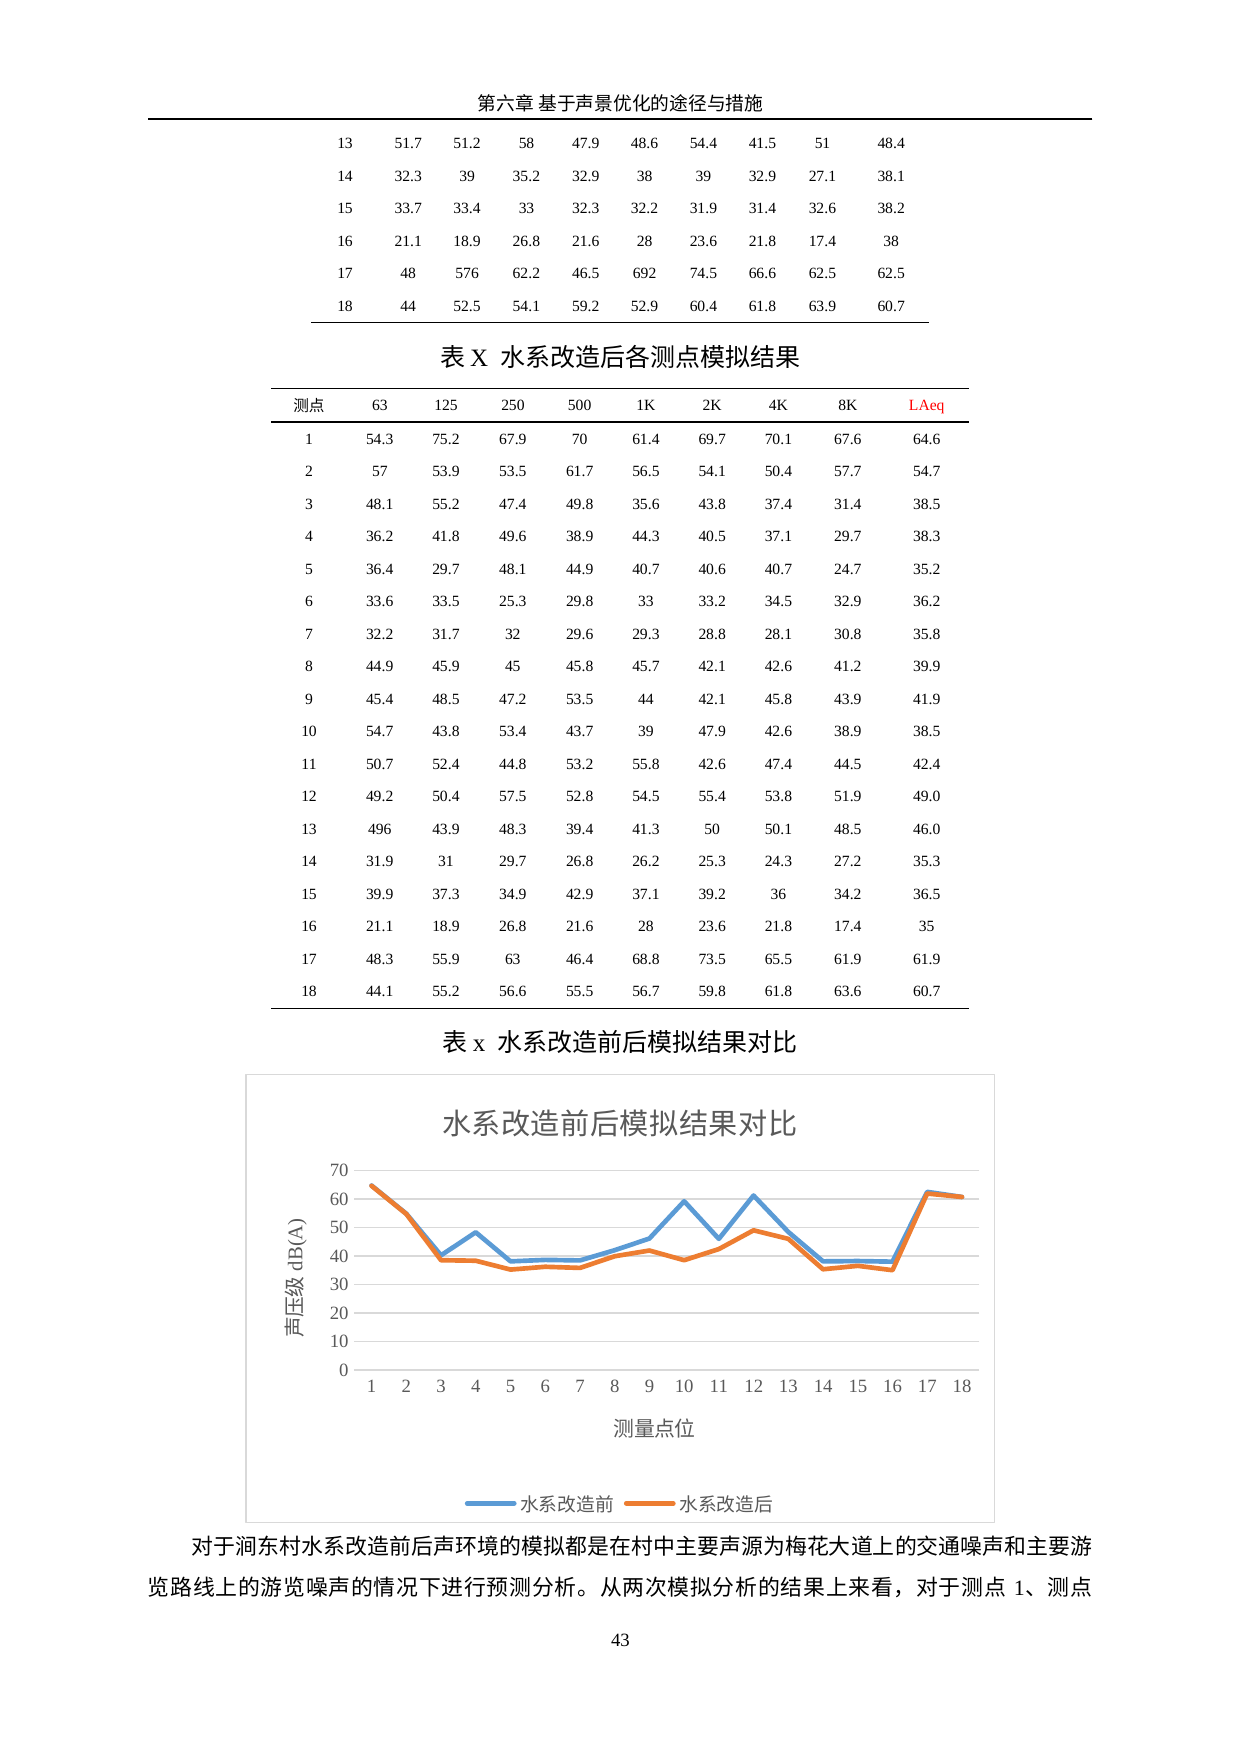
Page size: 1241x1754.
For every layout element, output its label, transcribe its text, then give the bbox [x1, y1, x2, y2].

table_cell 32.9 [733, 159, 792, 192]
table_cell 40.7 [613, 553, 679, 585]
table_cell 48.4 [853, 127, 929, 159]
table_cell 69.7 [679, 423, 745, 455]
table_cell 74.5 [674, 257, 733, 289]
table_cell 59.8 [679, 975, 745, 1007]
table_cell 35.3 [884, 845, 969, 877]
table_cell 54.1 [496, 289, 556, 322]
table_cell 26.8 [546, 845, 612, 877]
table_cell 35.8 [884, 618, 969, 650]
table_cell 62.5 [792, 257, 853, 289]
table_cell 42.9 [546, 878, 612, 910]
table_cell 43.7 [546, 715, 612, 747]
table_cell 42.1 [679, 650, 745, 682]
table_cell 53.5 [479, 455, 546, 487]
table_cell 61.4 [613, 423, 679, 455]
table_cell 46.4 [546, 943, 612, 975]
table_cell 55.2 [413, 488, 479, 520]
table_cell 48.5 [413, 683, 479, 715]
table_cell 48.3 [346, 943, 413, 975]
table_cell 18.9 [413, 910, 479, 942]
table_cell 36.2 [346, 520, 413, 552]
table_cell 32.9 [556, 159, 615, 192]
table_cell 36 [745, 878, 811, 910]
table_cell 39 [438, 159, 496, 192]
table_cell 64.6 [884, 423, 969, 455]
table_cell 49.0 [884, 780, 969, 812]
table_cell 17.4 [811, 910, 884, 942]
table_cell 12 [271, 780, 346, 812]
table_cell 54.7 [346, 715, 413, 747]
table_cell 32.2 [615, 192, 674, 224]
table_cell 6 [271, 585, 346, 617]
table_cell 45.7 [613, 650, 679, 682]
table_cell 23.6 [674, 224, 733, 257]
table_cell 67.6 [811, 423, 884, 455]
table_cell 36.4 [346, 553, 413, 585]
table_cell 40.7 [745, 553, 811, 585]
table_cell 52.5 [438, 289, 496, 322]
table_cell 29.3 [613, 618, 679, 650]
table_cell 24.3 [745, 845, 811, 877]
table_cell 17 [271, 943, 346, 975]
table_cell 52.9 [615, 289, 674, 322]
text 表X 水系改造后各测点模拟结果 [148, 323, 1092, 388]
table_cell 39.4 [546, 813, 612, 845]
table_cell 75.2 [413, 423, 479, 455]
table_cell 41.2 [811, 650, 884, 682]
table_cell 43.8 [679, 488, 745, 520]
table_cell 692 [615, 257, 674, 289]
table_cell 15 [311, 192, 378, 224]
table_cell 7 [271, 618, 346, 650]
table_cell 13 [311, 127, 378, 159]
table_cell 33.6 [346, 585, 413, 617]
table_cell 56.6 [479, 975, 546, 1007]
table_cell 54.1 [679, 455, 745, 487]
table_cell 52.8 [546, 780, 612, 812]
table_header 500 [546, 389, 612, 421]
table_cell 21.8 [733, 224, 792, 257]
table_cell 24.7 [811, 553, 884, 585]
table_cell 28.1 [745, 618, 811, 650]
table_cell 57.7 [811, 455, 884, 487]
table_cell 39.2 [679, 878, 745, 910]
table_cell 39.9 [346, 878, 413, 910]
table_cell 54.5 [613, 780, 679, 812]
table_cell 32.9 [811, 585, 884, 617]
table_cell 40.5 [679, 520, 745, 552]
table_cell 18 [271, 975, 346, 1007]
table_cell 43.8 [413, 715, 479, 747]
table_cell 14 [311, 159, 378, 192]
table_cell 45.8 [546, 650, 612, 682]
table_cell 29.8 [546, 585, 612, 617]
table_cell 21.8 [745, 910, 811, 942]
table_cell 18 [311, 289, 378, 322]
table_cell 32.2 [346, 618, 413, 650]
table_cell 576 [438, 257, 496, 289]
table_cell 29.6 [546, 618, 612, 650]
table_cell 32.3 [556, 192, 615, 224]
table_cell 46.5 [556, 257, 615, 289]
table_cell 36.5 [884, 878, 969, 910]
table_cell 70 [546, 423, 612, 455]
table_cell 49.8 [546, 488, 612, 520]
table_cell 34.5 [745, 585, 811, 617]
table_cell 44 [379, 289, 437, 322]
table_cell 35.2 [496, 159, 556, 192]
table_cell 4 [271, 520, 346, 552]
table_cell 56.5 [613, 455, 679, 487]
table_cell 21.1 [379, 224, 437, 257]
table_cell 9 [271, 683, 346, 715]
table_header 8K [811, 389, 884, 421]
table_header 1K [613, 389, 679, 421]
table_cell 37.1 [613, 878, 679, 910]
table_cell 43.9 [413, 813, 479, 845]
table_cell 54.3 [346, 423, 413, 455]
table_cell 33.7 [379, 192, 437, 224]
table_cell 48.6 [615, 127, 674, 159]
table_cell 42.6 [745, 715, 811, 747]
table_cell 28 [613, 910, 679, 942]
table_cell 35 [884, 910, 969, 942]
table_cell 60.7 [884, 975, 969, 1007]
table_cell 30.8 [811, 618, 884, 650]
table_cell 34.9 [479, 878, 546, 910]
table_cell 73.5 [679, 943, 745, 975]
table_cell 38.9 [811, 715, 884, 747]
table_cell 40.6 [679, 553, 745, 585]
table_cell 44.5 [811, 748, 884, 780]
table_cell 68.8 [613, 943, 679, 975]
table_cell 66.6 [733, 257, 792, 289]
table_cell 50 [679, 813, 745, 845]
table_cell 32.6 [792, 192, 853, 224]
table_cell 65.5 [745, 943, 811, 975]
table_cell 38.5 [884, 488, 969, 520]
table_cell 38.1 [853, 159, 929, 192]
table_cell 70.1 [745, 423, 811, 455]
table_cell 62.2 [496, 257, 556, 289]
table_cell 50.1 [745, 813, 811, 845]
table_cell 61.9 [811, 943, 884, 975]
table_cell 41.3 [613, 813, 679, 845]
table_cell 56.7 [613, 975, 679, 1007]
table_cell 2 [271, 455, 346, 487]
table_cell 38.2 [853, 192, 929, 224]
table_cell 47.9 [679, 715, 745, 747]
table_cell 29.7 [811, 520, 884, 552]
table_cell 45.9 [413, 650, 479, 682]
table_cell 27.2 [811, 845, 884, 877]
table_cell 21.6 [546, 910, 612, 942]
table_cell 35.6 [613, 488, 679, 520]
table_cell 13 [271, 813, 346, 845]
table_cell 55.5 [546, 975, 612, 1007]
table_cell 43.9 [811, 683, 884, 715]
table_cell 42.1 [679, 683, 745, 715]
table_cell 61.9 [884, 943, 969, 975]
table_cell 16 [311, 224, 378, 257]
table_cell 51.2 [438, 127, 496, 159]
table_cell 17 [311, 257, 378, 289]
table_cell 8 [271, 650, 346, 682]
table_cell 28.8 [679, 618, 745, 650]
table_cell 57.5 [479, 780, 546, 812]
table_cell 55.4 [679, 780, 745, 812]
table_cell 39 [674, 159, 733, 192]
table_cell 53.2 [546, 748, 612, 780]
table_header 2K [679, 389, 745, 421]
table_cell 67.9 [479, 423, 546, 455]
table_cell 37.1 [745, 520, 811, 552]
table_cell 49.6 [479, 520, 546, 552]
table_cell 39 [613, 715, 679, 747]
table_cell 63 [479, 943, 546, 975]
table_cell 51 [792, 127, 853, 159]
table_cell 61.7 [546, 455, 612, 487]
table_cell 29.7 [479, 845, 546, 877]
table_cell 33.4 [438, 192, 496, 224]
table_cell 44.8 [479, 748, 546, 780]
table_cell 1 [271, 423, 346, 455]
table_cell 63.6 [811, 975, 884, 1007]
table_cell 45.4 [346, 683, 413, 715]
table_header 250 [479, 389, 546, 421]
table_cell 44.9 [546, 553, 612, 585]
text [148, 1528, 1092, 1602]
table_cell 16 [271, 910, 346, 942]
table_cell 42.4 [884, 748, 969, 780]
table_cell 26.2 [613, 845, 679, 877]
table_cell 31.9 [674, 192, 733, 224]
table_cell 53.4 [479, 715, 546, 747]
table_cell 38 [853, 224, 929, 257]
table_cell 53.9 [413, 455, 479, 487]
table_cell 47.4 [745, 748, 811, 780]
table_cell 36.2 [884, 585, 969, 617]
table_cell 25.3 [479, 585, 546, 617]
table_cell 37.3 [413, 878, 479, 910]
table_cell 42.6 [679, 748, 745, 780]
table_cell 54.7 [884, 455, 969, 487]
table_cell 51.9 [811, 780, 884, 812]
table_cell 38.3 [884, 520, 969, 552]
table_cell 41.5 [733, 127, 792, 159]
table_cell 53.8 [745, 780, 811, 812]
table_cell 37.4 [745, 488, 811, 520]
table_cell 39.9 [884, 650, 969, 682]
table_cell 34.2 [811, 878, 884, 910]
table_cell 33 [496, 192, 556, 224]
table_cell 48.5 [811, 813, 884, 845]
table_cell 26.8 [496, 224, 556, 257]
table_cell 31.4 [811, 488, 884, 520]
table_cell 21.6 [556, 224, 615, 257]
table_cell 44 [613, 683, 679, 715]
table_cell 15 [271, 878, 346, 910]
table_cell 44.9 [346, 650, 413, 682]
table_cell 50.7 [346, 748, 413, 780]
table_cell 51.7 [379, 127, 437, 159]
table_cell 61.8 [733, 289, 792, 322]
table_cell 61.8 [745, 975, 811, 1007]
table_header 测点 [271, 389, 346, 421]
table_cell 32.3 [379, 159, 437, 192]
table_cell 48 [379, 257, 437, 289]
table_cell 41.8 [413, 520, 479, 552]
table_cell 60.7 [853, 289, 929, 322]
table_cell 33 [613, 585, 679, 617]
table_cell 42.6 [745, 650, 811, 682]
table_cell 44.3 [613, 520, 679, 552]
table_cell 47.2 [479, 683, 546, 715]
table_cell 35.2 [884, 553, 969, 585]
table_cell 33.2 [679, 585, 745, 617]
table_header 125 [413, 389, 479, 421]
table_cell 31 [413, 845, 479, 877]
table_header 63 [346, 389, 413, 421]
table_cell 33.5 [413, 585, 479, 617]
table_cell 31.4 [733, 192, 792, 224]
table_cell 38 [615, 159, 674, 192]
table_cell 11 [271, 748, 346, 780]
table_cell 57 [346, 455, 413, 487]
table_cell 44.1 [346, 975, 413, 1007]
table_cell 10 [271, 715, 346, 747]
table_cell 55.9 [413, 943, 479, 975]
table_cell 52.4 [413, 748, 479, 780]
table_cell 25.3 [679, 845, 745, 877]
table_cell 46.0 [884, 813, 969, 845]
table_cell 63.9 [792, 289, 853, 322]
table_cell 58 [496, 127, 556, 159]
table_cell 28 [615, 224, 674, 257]
table_cell 29.7 [413, 553, 479, 585]
table_cell 32 [479, 618, 546, 650]
table_cell 50.4 [745, 455, 811, 487]
table_cell 55.8 [613, 748, 679, 780]
table_cell 38.5 [884, 715, 969, 747]
table_cell 5 [271, 553, 346, 585]
table_cell 21.1 [346, 910, 413, 942]
table_header LAeq [884, 389, 969, 421]
table_cell 59.2 [556, 289, 615, 322]
table_cell 55.2 [413, 975, 479, 1007]
table_cell 496 [346, 813, 413, 845]
table_cell 26.8 [479, 910, 546, 942]
table_cell 48.1 [346, 488, 413, 520]
table_cell 49.2 [346, 780, 413, 812]
table_cell 48.1 [479, 553, 546, 585]
table_cell 14 [271, 845, 346, 877]
table_cell 50.4 [413, 780, 479, 812]
table_cell 41.9 [884, 683, 969, 715]
table_cell 60.4 [674, 289, 733, 322]
text 表x 水系改造前后模拟结果对比 [148, 1008, 1092, 1073]
table_cell 31.9 [346, 845, 413, 877]
table_cell 45 [479, 650, 546, 682]
table_cell 18.9 [438, 224, 496, 257]
table_cell 27.1 [792, 159, 853, 192]
table_cell 17.4 [792, 224, 853, 257]
table_cell 47.9 [556, 127, 615, 159]
table_cell 48.3 [479, 813, 546, 845]
table_cell 3 [271, 488, 346, 520]
table_cell 62.5 [853, 257, 929, 289]
table_cell 53.5 [546, 683, 612, 715]
table_cell 38.9 [546, 520, 612, 552]
table_header 4K [745, 389, 811, 421]
table_cell 54.4 [674, 127, 733, 159]
table_cell 47.4 [479, 488, 546, 520]
table_cell 45.8 [745, 683, 811, 715]
table_cell 23.6 [679, 910, 745, 942]
table_cell 31.7 [413, 618, 479, 650]
